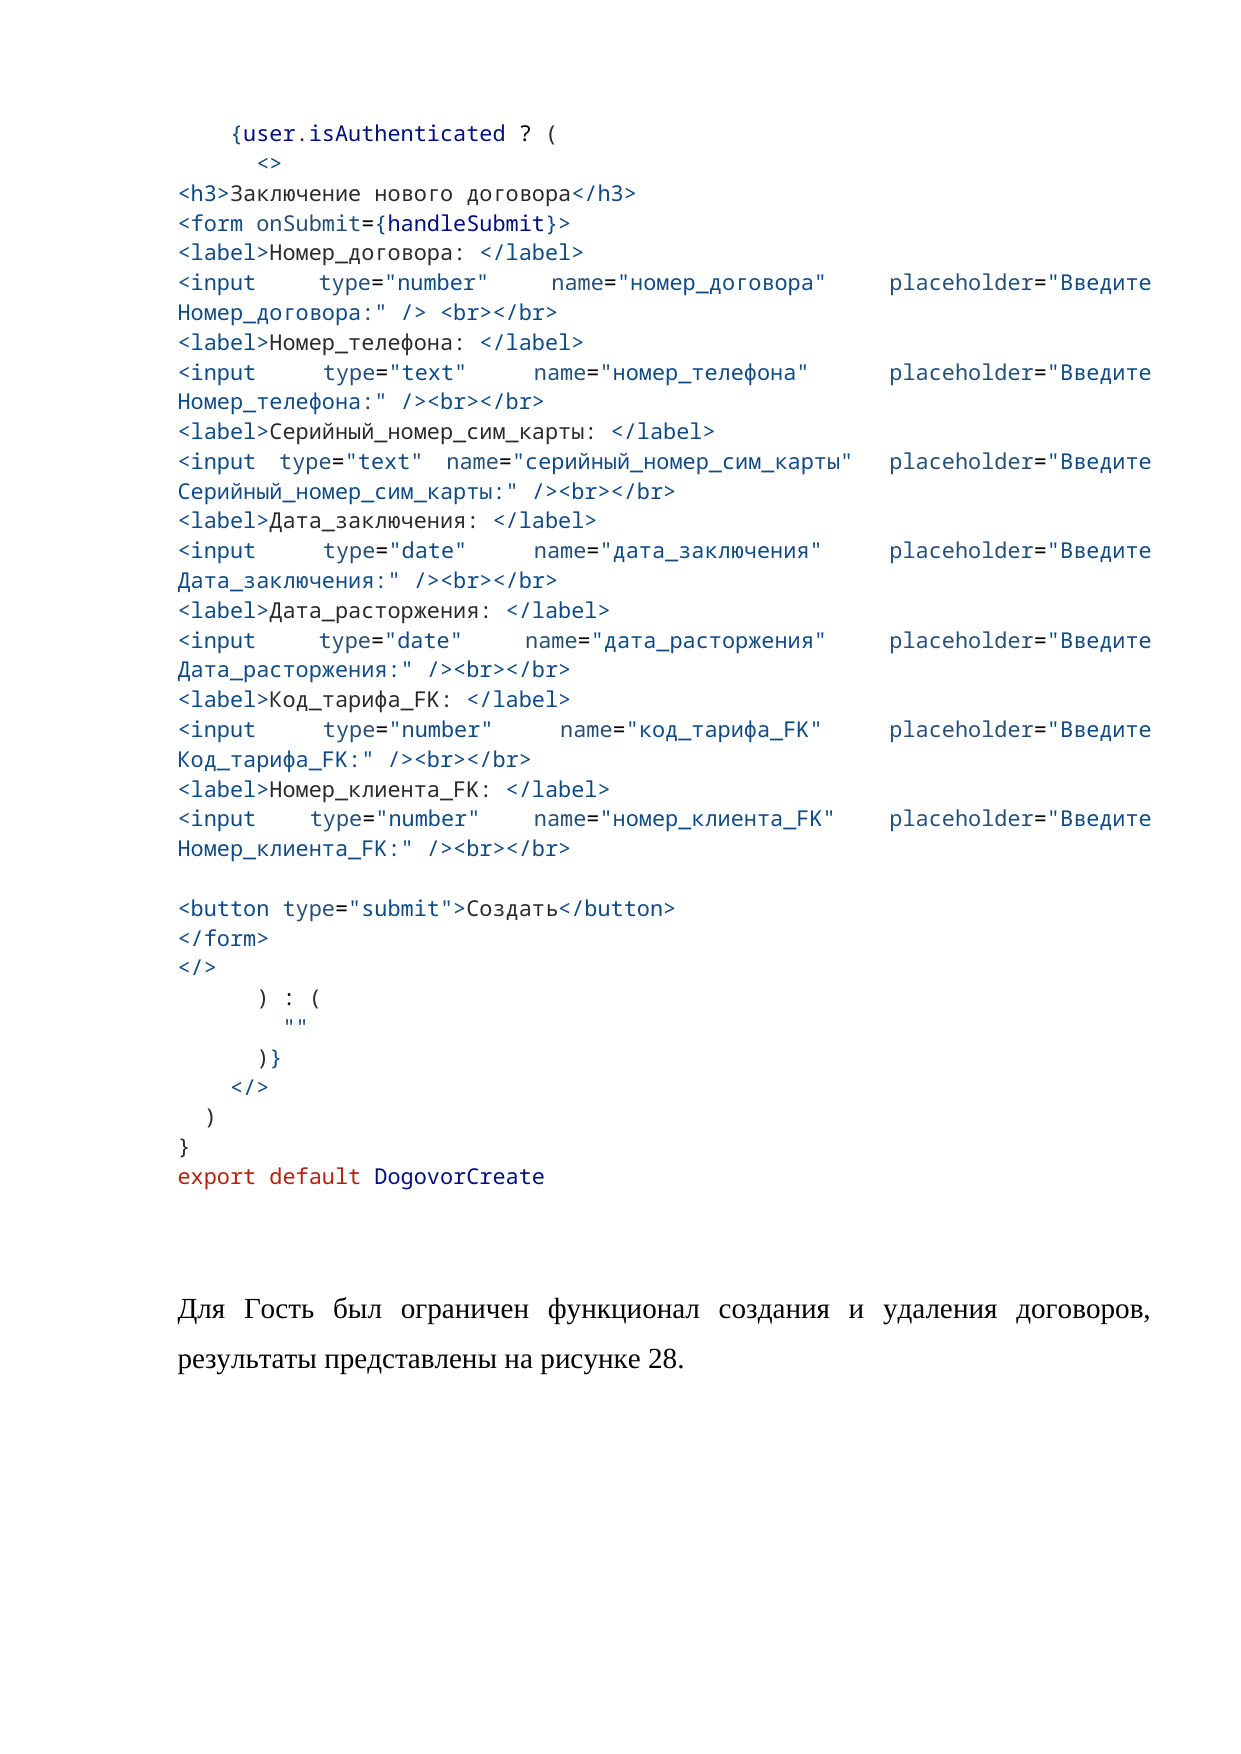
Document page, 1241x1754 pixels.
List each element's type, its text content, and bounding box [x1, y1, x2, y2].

text ) [177, 1101, 1152, 1131]
text ) : ( [177, 982, 1152, 1012]
text <label>Номер_телефона: </label> [177, 327, 1152, 356]
text <label>Код_тарифа_FK: </label> [177, 684, 1152, 714]
text <> [177, 148, 1152, 178]
text <input type="date" name="дата_расторжения" placeholder="Введите Дата_расторжения:" /><br></br> [177, 624, 1152, 684]
text } [177, 1131, 1152, 1161]
text <label>Номер_клиента_FK: </label> [177, 773, 1152, 803]
text </> [177, 952, 1152, 982]
text <form onSubmit={handleSubmit}> [177, 207, 1152, 237]
text <label>Серийный_номер_сим_карты: </label> [177, 416, 1152, 446]
text <input type="number" name="номер_клиента_FK" placeholder="Введите Номер_клиента_FK:" /><br></br> [177, 803, 1152, 863]
text </> [177, 1071, 1152, 1101]
text <button type="submit">Создать</button> [177, 893, 1152, 922]
text Для Гость был ограничен функционал создания и удаления договоров, результаты представлены на рисунке 28. [177, 1291, 1152, 1375]
text <input type="number" name="код_тарифа_FK" placeholder="Введите Код_тарифа_FK:" /><br></br> [177, 714, 1152, 773]
text <input type="text" name="серийный_номер_сим_карты" placeholder="Введите Серийный_номер_сим_карты:" /><br></br> [177, 446, 1152, 505]
text <h3>Заключение нового договора</h3> [177, 178, 1152, 207]
text <input type="text" name="номер_телефона" placeholder="Введите Номер_телефона:" /><br></br> [177, 356, 1152, 416]
text export default DogovorCreate [177, 1161, 1152, 1191]
text <label>Дата_заключения: </label> [177, 505, 1152, 535]
text <label>Номер_договора: </label> [177, 237, 1152, 267]
text "" [177, 1012, 1152, 1042]
text <label>Дата_расторжения: </label> [177, 595, 1152, 624]
text <input type="date" name="дата_заключения" placeholder="Введите Дата_заключения:" /><br></br> [177, 535, 1152, 595]
text )} [177, 1042, 1152, 1071]
text </form> [177, 922, 1152, 952]
text <input type="number" name="номер_договора" placeholder="Введите Номер_договора:" /> <br></br> [177, 267, 1152, 327]
text {user.isAuthenticated ? ( [177, 118, 1152, 148]
